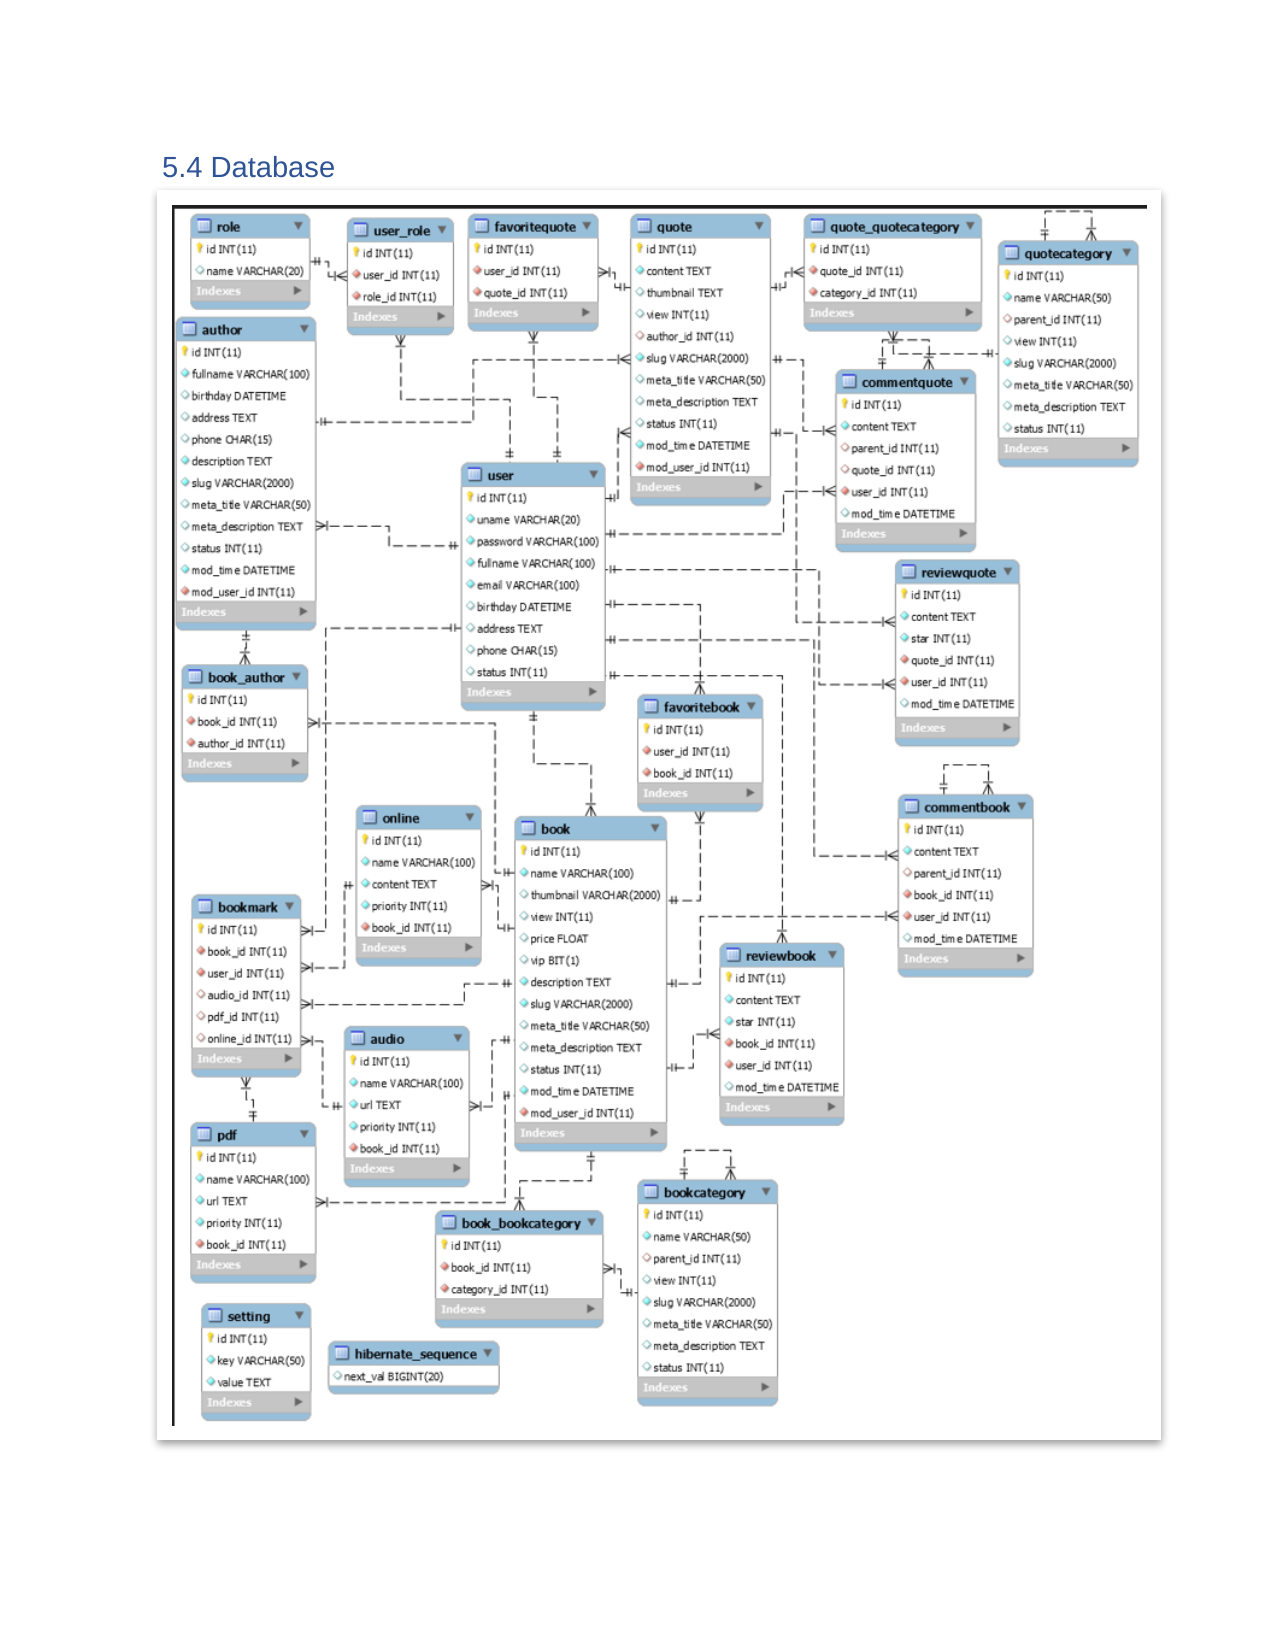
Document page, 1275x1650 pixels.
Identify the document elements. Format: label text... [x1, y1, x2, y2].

subtitle Database [162, 150, 1125, 183]
picture [172, 205, 1147, 1426]
